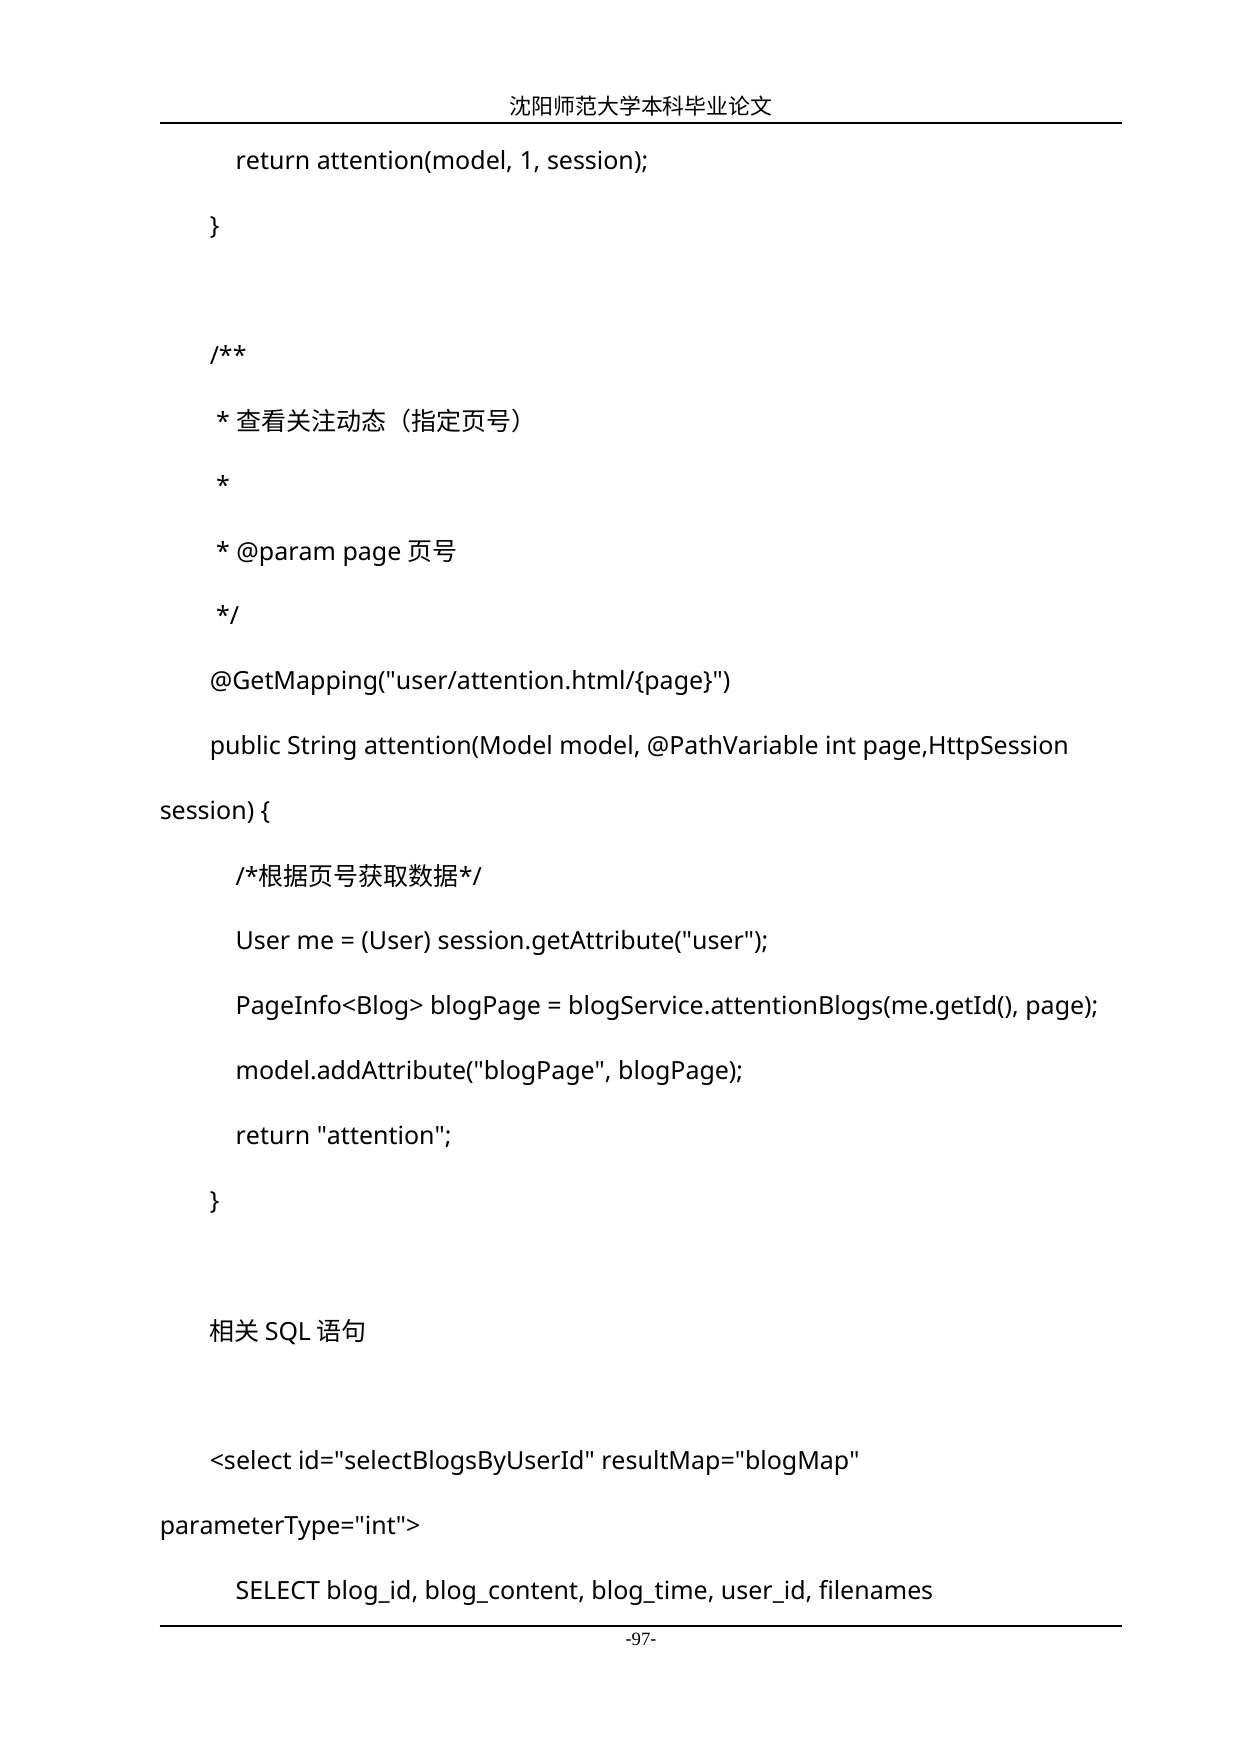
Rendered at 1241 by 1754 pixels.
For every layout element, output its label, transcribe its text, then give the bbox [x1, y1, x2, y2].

text /** [159, 322, 1122, 387]
text PageInfo<Blog> blogPage = blogService.attentionBlogs(me.getId(), page); [159, 972, 1122, 1037]
text model.addAttribute("blogPage", blogPage); [159, 1037, 1122, 1102]
text return "attention"; [159, 1102, 1122, 1167]
text public String attention(Model model, @PathVariable int page,HttpSession session) { [159, 712, 1122, 842]
text return attention(model, 1, session); [159, 127, 1122, 192]
text * [159, 452, 1122, 517]
text } [159, 192, 1122, 257]
text 相关SQL语句 [159, 1297, 1122, 1362]
text * 查看关注动态（指定页号） [159, 387, 1122, 452]
text @GetMapping("user/attention.html/{page}") [159, 647, 1122, 712]
text } [159, 1167, 1122, 1232]
text */ [159, 582, 1122, 647]
text User me = (User) session.getAttribute("user"); [159, 907, 1122, 972]
text /*根据页号获取数据*/ [159, 842, 1122, 907]
text SELECT blog_id, blog_content, blog_time, user_id, filenames [159, 1557, 1122, 1622]
text * @param page 页号 [159, 517, 1122, 582]
text <select id="selectBlogsByUserId" resultMap="blogMap" parameterType="int"> [159, 1427, 1122, 1557]
